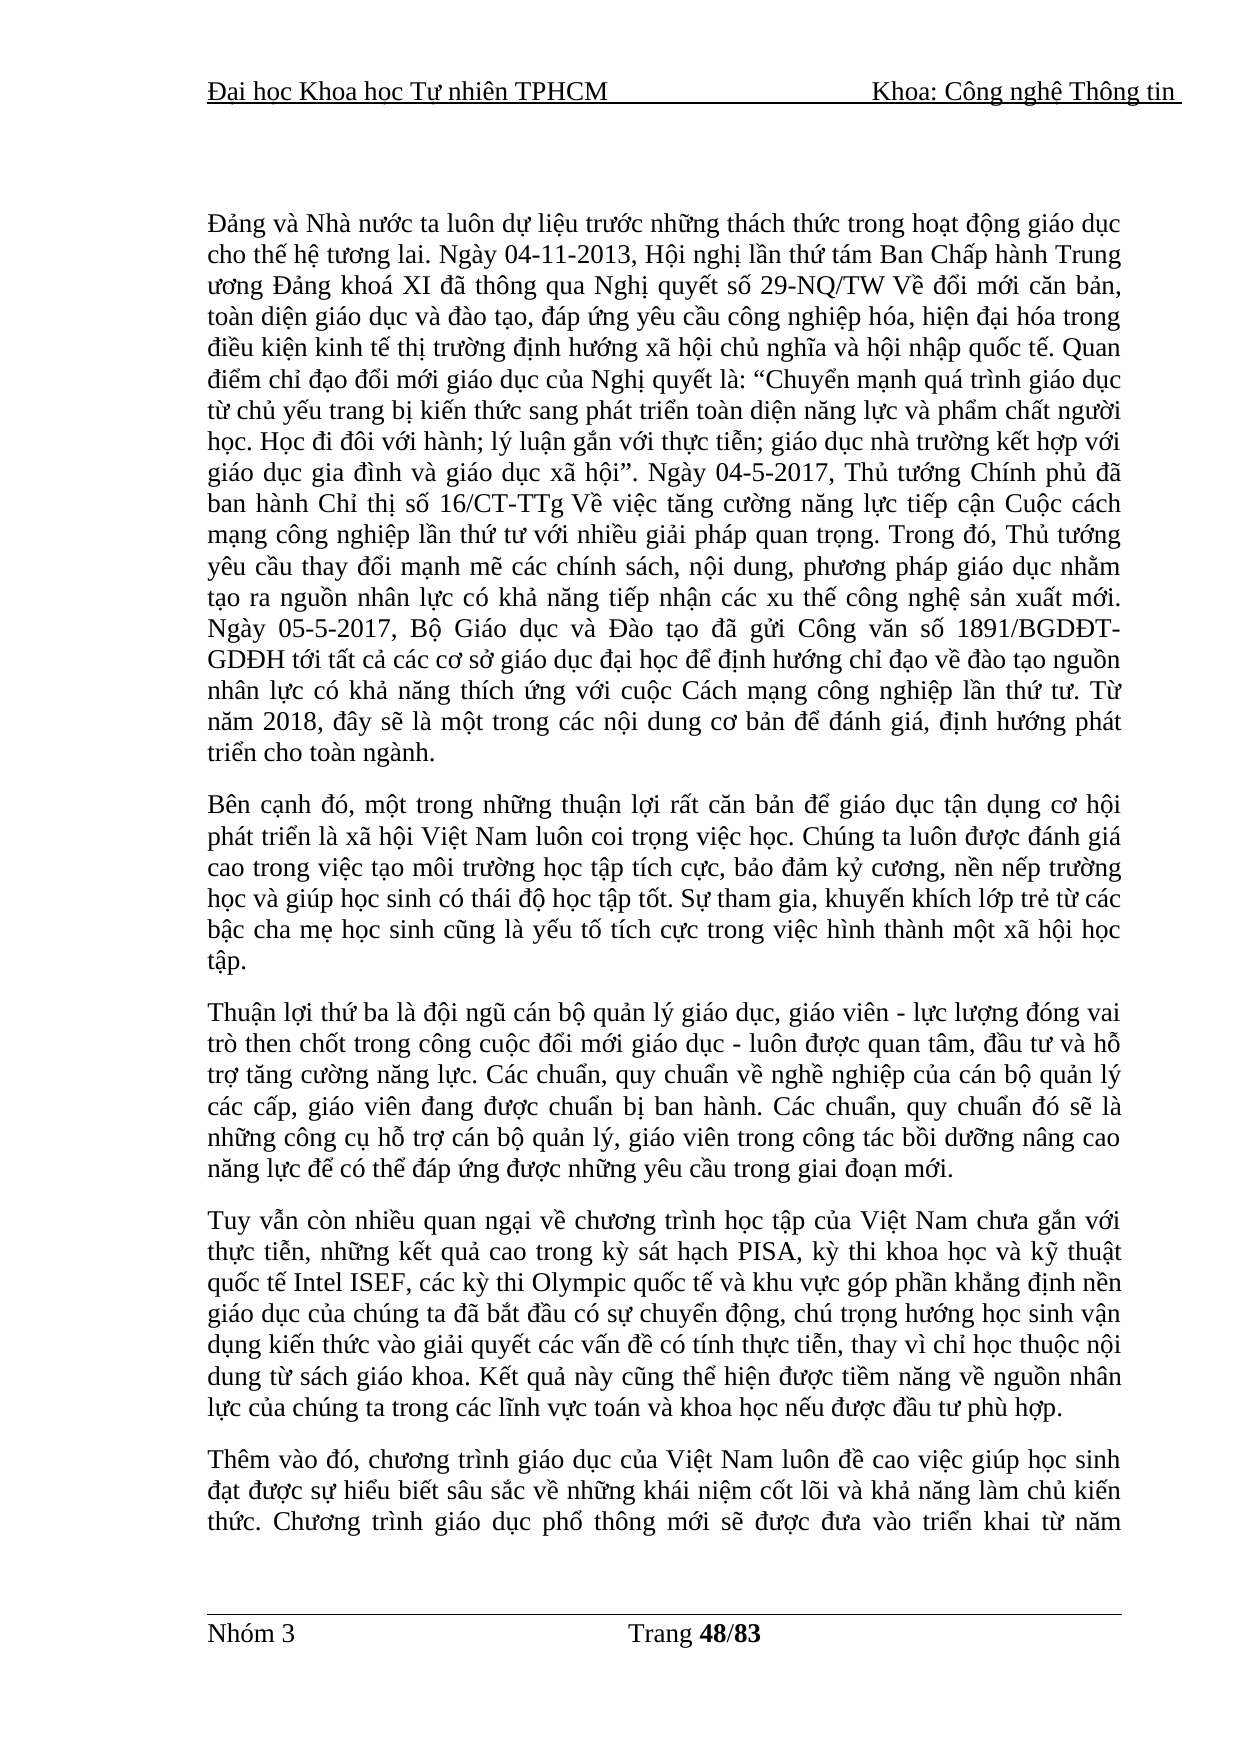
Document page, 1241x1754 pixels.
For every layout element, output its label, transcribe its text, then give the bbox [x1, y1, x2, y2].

text Tuy vẫn còn nhiều quan ngại về chương trình học tập của Việt Nam chưa gắn với thực tiễn, những kết quả cao trong kỳ sát hạch PISA, kỳ thi khoa học và kỹ thuật quốc tế Intel ISEF, các kỳ thi Olympic quốc tế và khu vực góp phần khẳng định nền giáo dục của chúng ta đã bắt đầu có sự chuyển động, chú trọng hướng học sinh vận dụng kiến thức vào giải quyết các vấn đề có tính thực tiễn, thay vì chỉ học thuộc nội dung từ sách giáo khoa. Kết quả này cũng thể hiện được tiềm năng về nguồn nhân lực của chúng ta trong các lĩnh vực toán và khoa học nếu được đầu tư phù hợp. [207, 1204, 1122, 1422]
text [207, 1443, 1122, 1536]
text Bên cạnh đó, một trong những thuận lợi rất căn bản để giáo dục tận dụng cơ hội phát triển là xã hội Việt Nam luôn coi trọng việc học. Chúng ta luôn được đánh giá cao trong việc tạo môi trường học tập tích cực, bảo đảm kỷ cương, nền nếp trường học và giúp học sinh có thái độ học tập tốt. Sự tham gia, khuyến khích lớp trẻ từ các bậc cha mẹ học sinh cũng là yếu tố tích cực trong việc hình thành một xã hội học tập. [207, 788, 1122, 975]
text Thuận lợi thứ ba là đội ngũ cán bộ quản lý giáo dục, giáo viên - lực lượng đóng vai trò then chốt trong công cuộc đổi mới giáo dục - luôn được quan tâm, đầu tư và hỗ trợ tăng cường năng lực. Các chuẩn, quy chuẩn về nghề nghiệp của cán bộ quản lý các cấp, giáo viên đang được chuẩn bị ban hành. Các chuẩn, quy chuẩn đó sẽ là những công cụ hỗ trợ cán bộ quản lý, giáo viên trong công tác bồi dưỡng nâng cao năng lực để có thể đáp ứng được những yêu cầu trong giai đoạn mới. [207, 996, 1122, 1183]
text Đảng và Nhà nước ta luôn dự liệu trước những thách thức trong hoạt động giáo dục cho thế hệ tương lai. Ngày 04-11-2013, Hội nghị lần thứ tám Ban Chấp hành Trung ương Đảng khoá XI đã thông qua Nghị quyết số 29-NQ/TW Về đổi mới căn bản, toàn diện giáo dục và đào tạo, đáp ứng yêu cầu công nghiệp hóa, hiện đại hóa trong điều kiện kinh tế thị trường định hướng xã hội chủ nghĩa và hội nhập quốc tế. Quan điểm chỉ đạo đổi mới giáo dục của Nghị quyết là: “Chuyển mạnh quá trình giáo dục từ chủ yếu trang bị kiến thức sang phát triển toàn diện năng lực và phẩm chất người học. Học đi đôi với hành; lý luận gắn với thực tiễn; giáo dục nhà trường kết hợp với giáo dục gia đình và giáo dục xã hội”. Ngày 04-5-2017, Thủ tướng Chính phủ đã ban hành Chỉ thị số 16/CT-TTg Về việc tăng cường năng lực tiếp cận Cuộc cách mạng công nghiệp lần thứ tư với nhiều giải pháp quan trọng. Trong đó, Thủ tướng yêu cầu thay đổi mạnh mẽ các chính sách, nội dung, phương pháp giáo dục nhằm tạo ra nguồn nhân lực có khả năng tiếp nhận các xu thế công nghệ sản xuất mới. Ngày 05-5-2017, Bộ Giáo dục và Đào tạo đã gửi Công văn số 1891/BGDĐT-GDĐH tới tất cả các cơ sở giáo dục đại học để định hướng chỉ đạo về đào tạo nguồn nhân lực có khả năng thích ứng với cuộc Cách mạng công nghiệp lần thứ tư. Từ năm 2018, đây sẽ là một trong các nội dung cơ bản để đánh giá, định hướng phát triển cho toàn ngành. [207, 207, 1122, 768]
